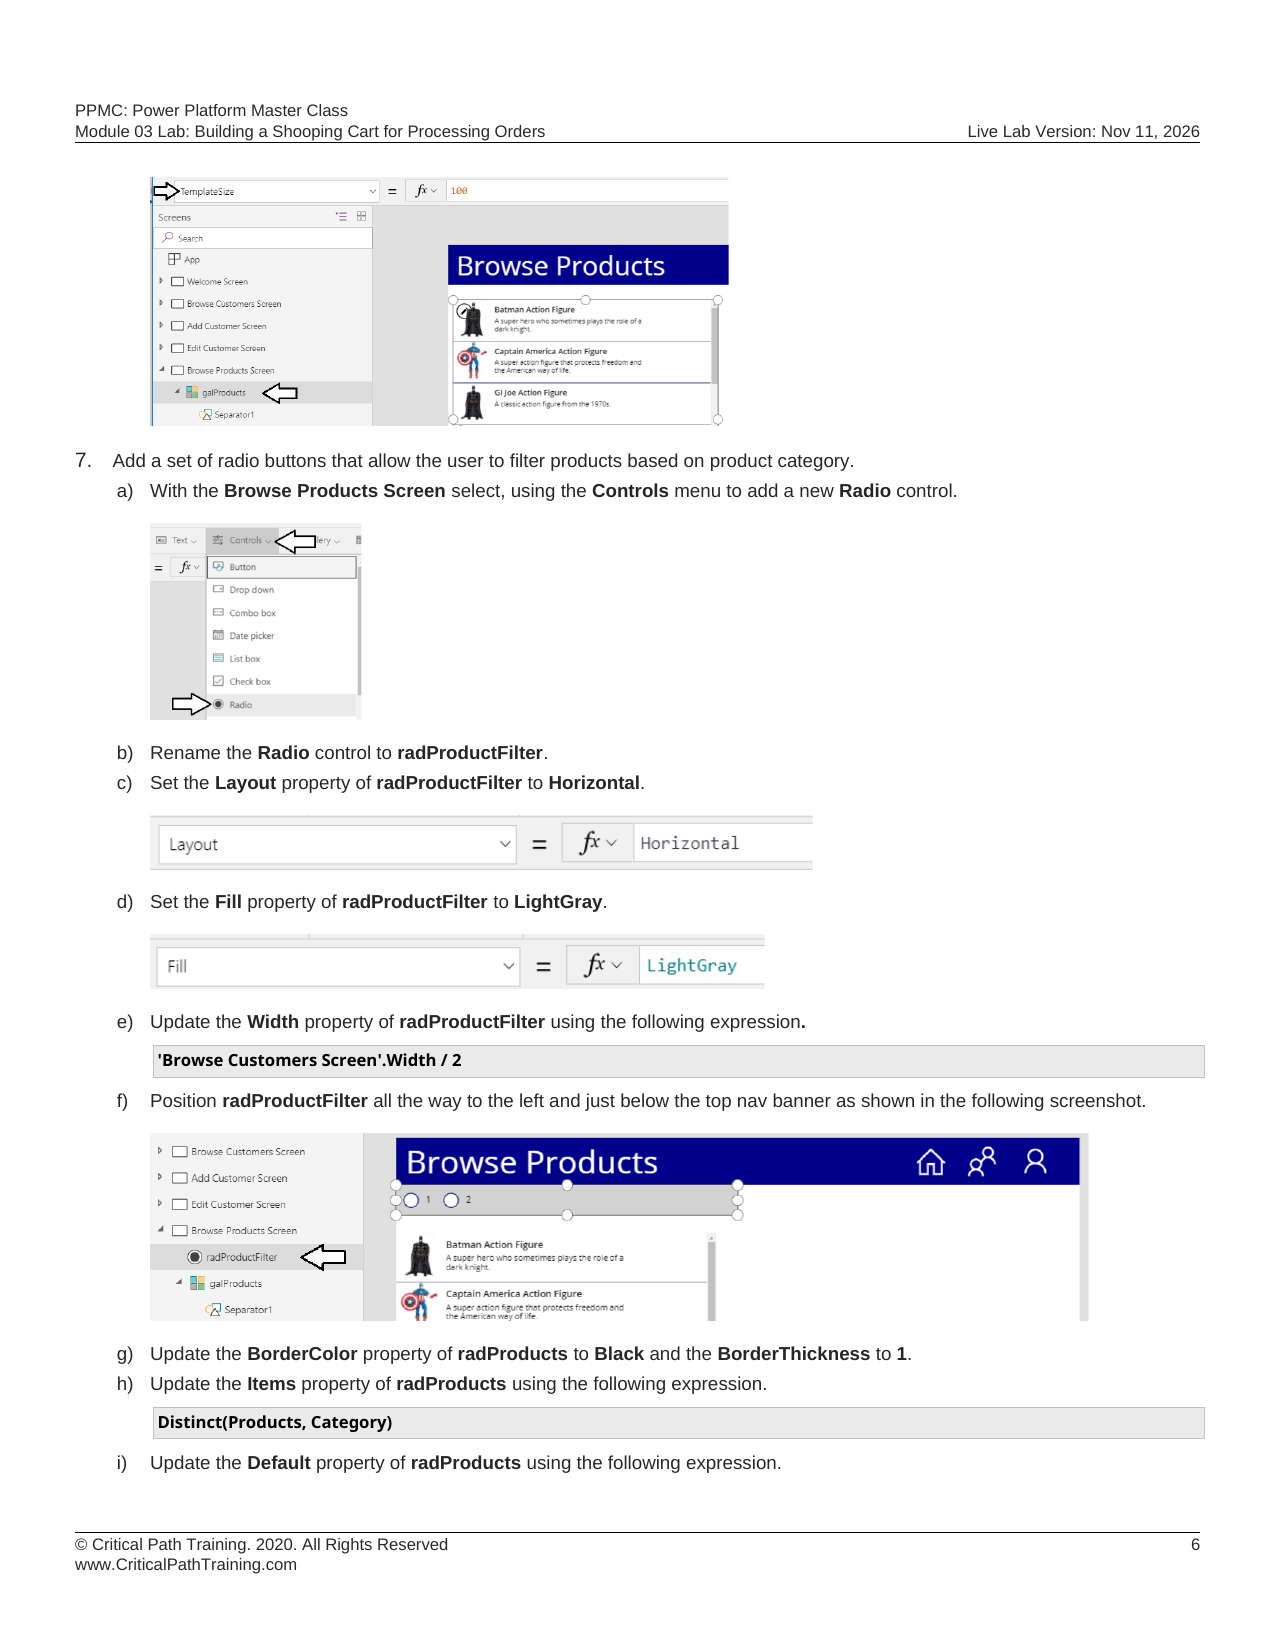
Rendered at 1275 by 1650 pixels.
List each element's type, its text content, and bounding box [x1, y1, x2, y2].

picture [150, 523, 362, 720]
text Rename the Radio control to radProductFilter. [117, 742, 1200, 763]
text With the Browse Products Screen select, using the Controls menu to add a new Radio control. [117, 480, 1200, 501]
text Set the Fill property of radProductFilter to LightGray. [117, 891, 1200, 913]
text Update the Default property of radProducts using the following expression. [117, 1451, 1200, 1473]
text Position radProductFilter all the way to the left and just below the top nav banner as shown in the following screenshot. [117, 1090, 1200, 1111]
text Update the BorderColor property of radProducts to Black and the BorderThickness to 1. [117, 1343, 1200, 1364]
picture [150, 815, 813, 870]
text Update the Width property of radProductFilter using the following expression. [117, 1011, 1200, 1032]
text Add a set of radio buttons that allow the user to filter products based on product category. [75, 447, 1200, 471]
picture [150, 177, 729, 426]
text Distinct(Products, Category) [154, 1408, 1204, 1438]
text 'Browse Customers Screen'.Width / 2 [154, 1046, 1204, 1077]
text Update the Items property of radProducts using the following expression. [117, 1373, 1200, 1394]
text Set the Layout property of radProductFilter to Horizontal. [117, 772, 1200, 793]
picture [150, 1133, 1089, 1321]
picture [150, 934, 765, 989]
